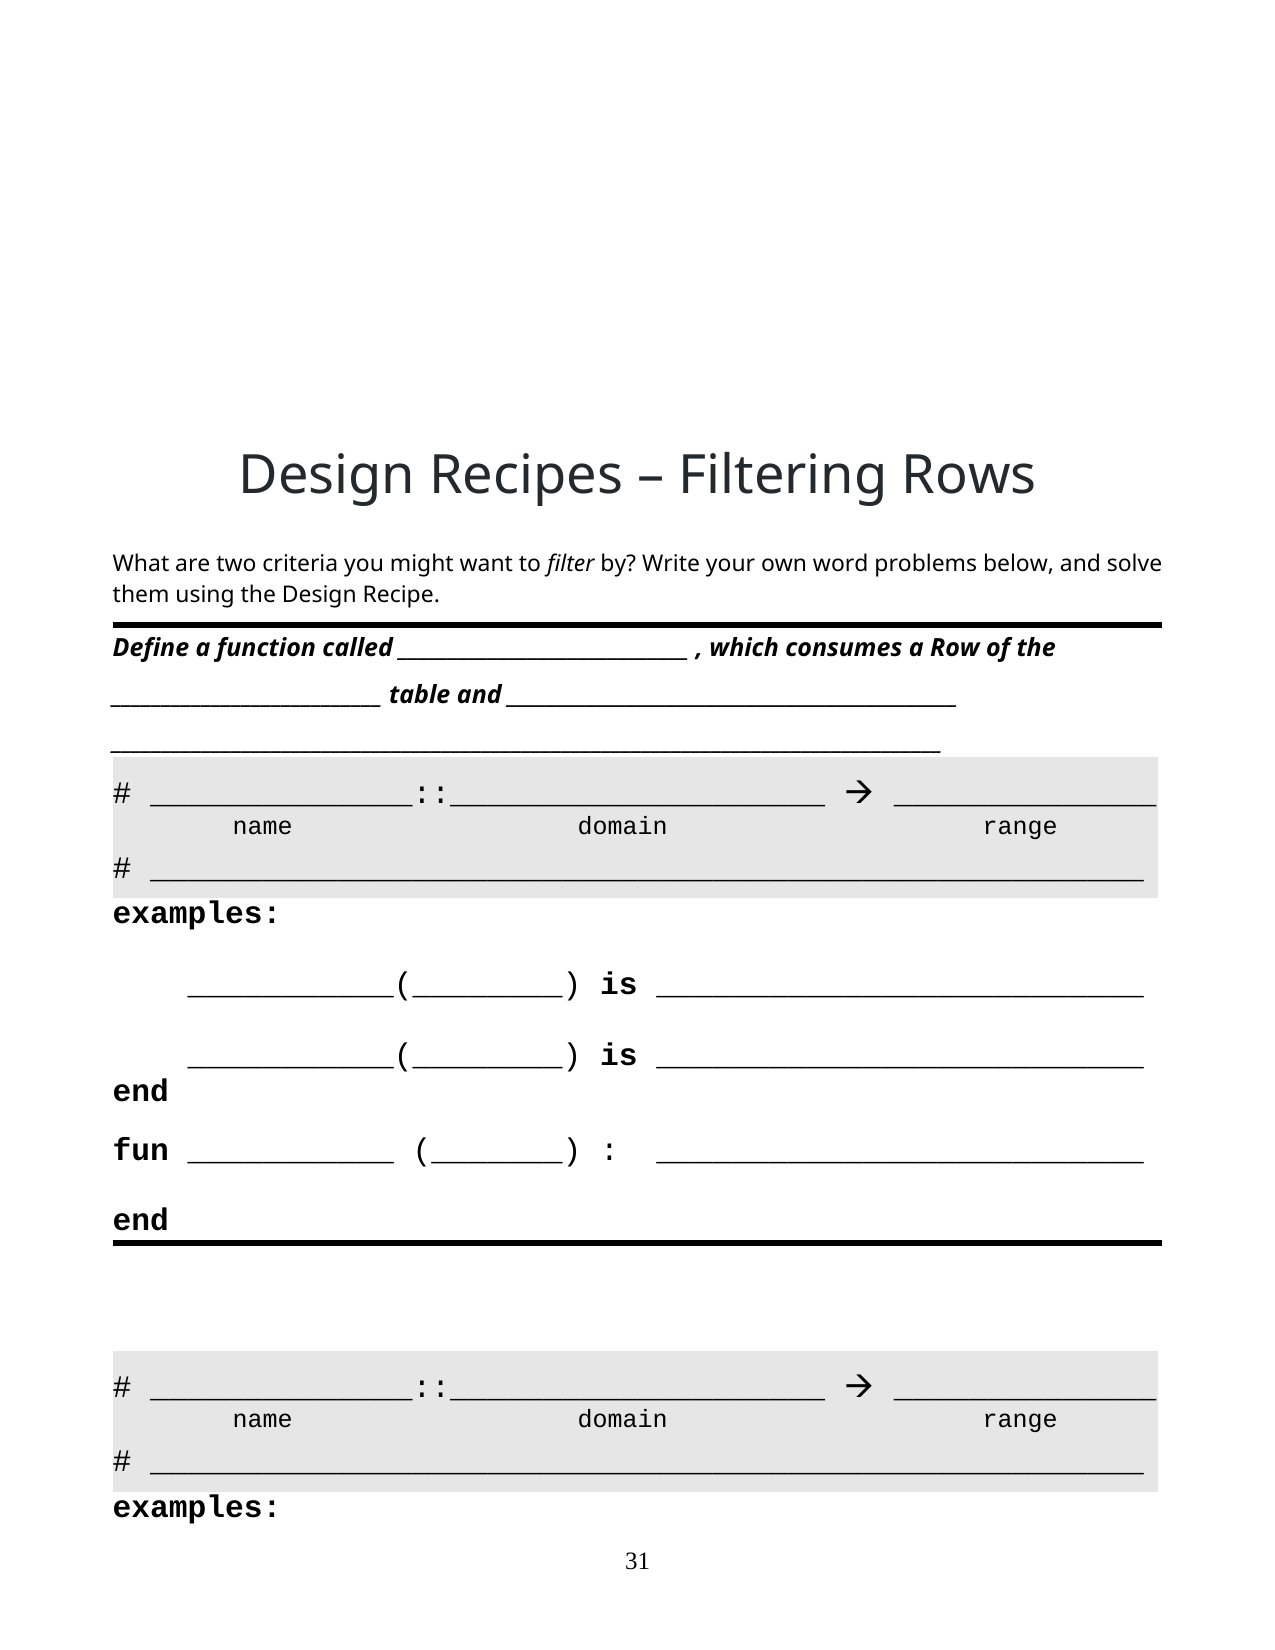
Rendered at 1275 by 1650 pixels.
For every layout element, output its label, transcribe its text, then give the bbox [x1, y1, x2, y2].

table_cell fun ___________ (_______) : __________________________ end [113, 1110, 1156, 1240]
text What are two criteria you might want to filter by? Write your own word problems below, and solve them using the Design Recipe. [112, 547, 1162, 609]
text ___________________________________________________________________________________ [112, 715, 1162, 757]
table_header # ______________::____________________ ______________ name domain range # _____________________________________________________ [113, 1351, 1158, 1492]
text Define a function called _____________________________ , which consumes a Row of the [112, 623, 1162, 664]
text ___________________________ table and _____________________________________________ [112, 668, 1162, 711]
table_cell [113, 1492, 1156, 1537]
subtitle Design Recipes – Filtering Rows [112, 436, 1162, 510]
table_cell examples: ___________(________) is __________________________ ___________(________) is __________________________ end [113, 898, 1156, 1110]
table_header # ______________::____________________ ______________ name domain range # _____________________________________________________ [113, 757, 1158, 898]
